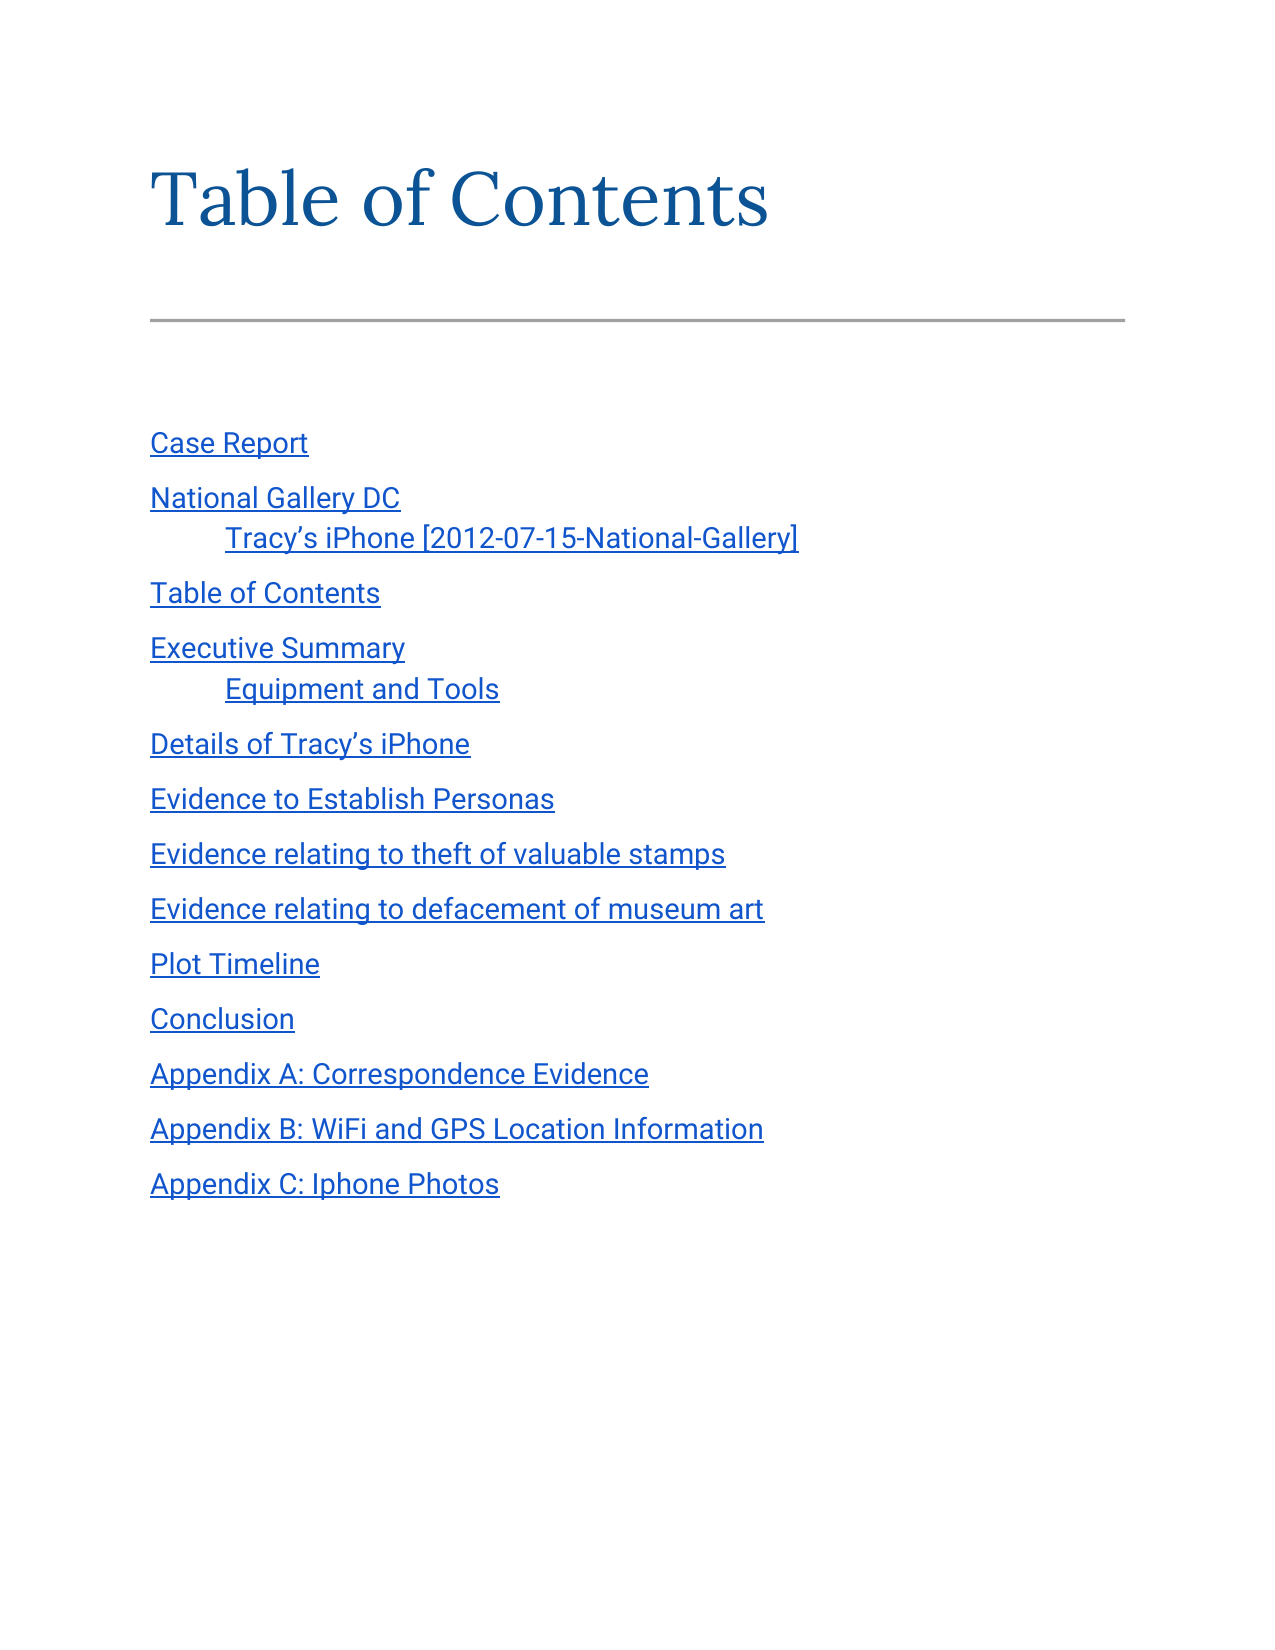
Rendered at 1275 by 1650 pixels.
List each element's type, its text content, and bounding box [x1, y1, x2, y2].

subtitle Table of Contents [150, 150, 1125, 246]
